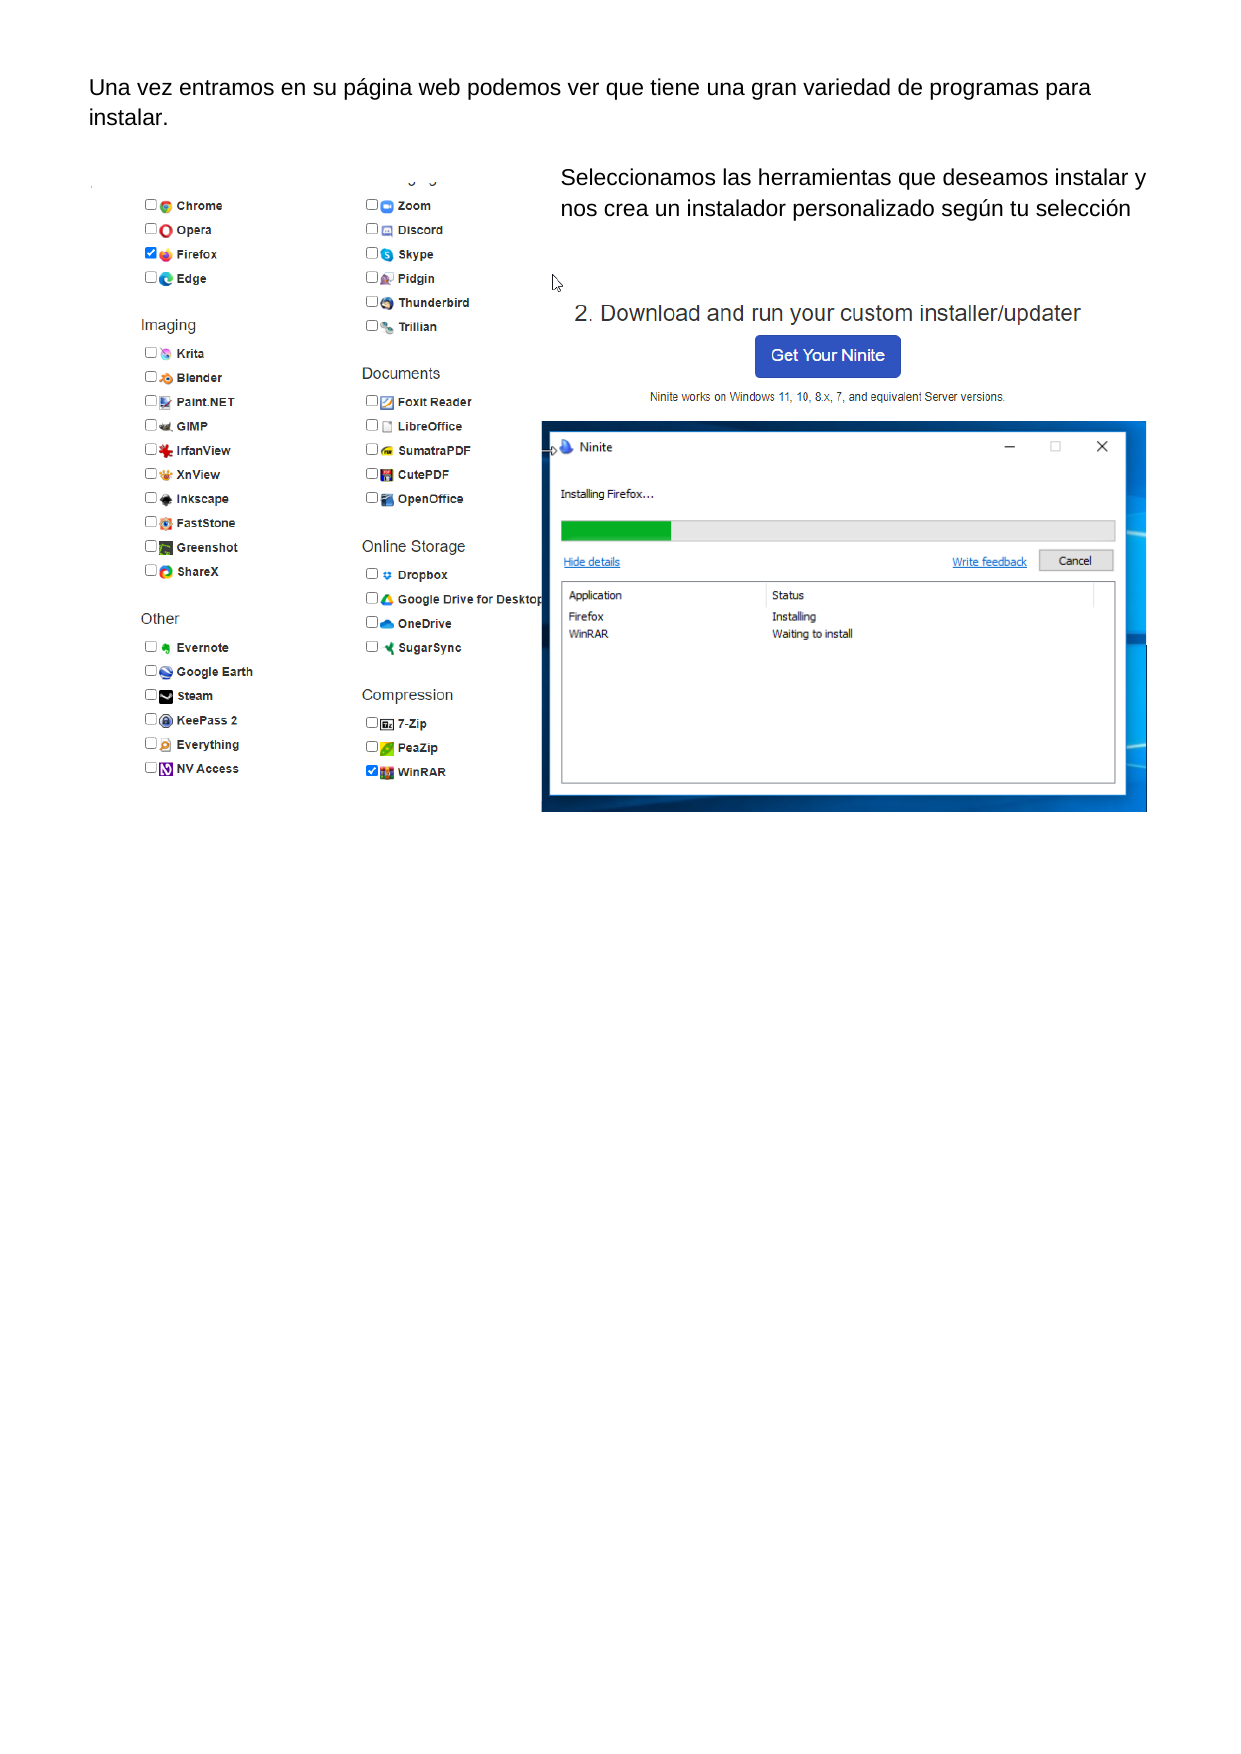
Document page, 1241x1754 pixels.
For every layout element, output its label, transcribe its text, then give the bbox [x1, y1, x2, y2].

picture [91, 182, 1147, 812]
text Seleccionamos las herramientas que deseamos instalar y nos crea un instalador personalizado según tu selección [88, 164, 1152, 221]
text Una vez entramos en su página web podemos ver que tiene una gran variedad de programas para instalar. [88, 74, 1152, 130]
